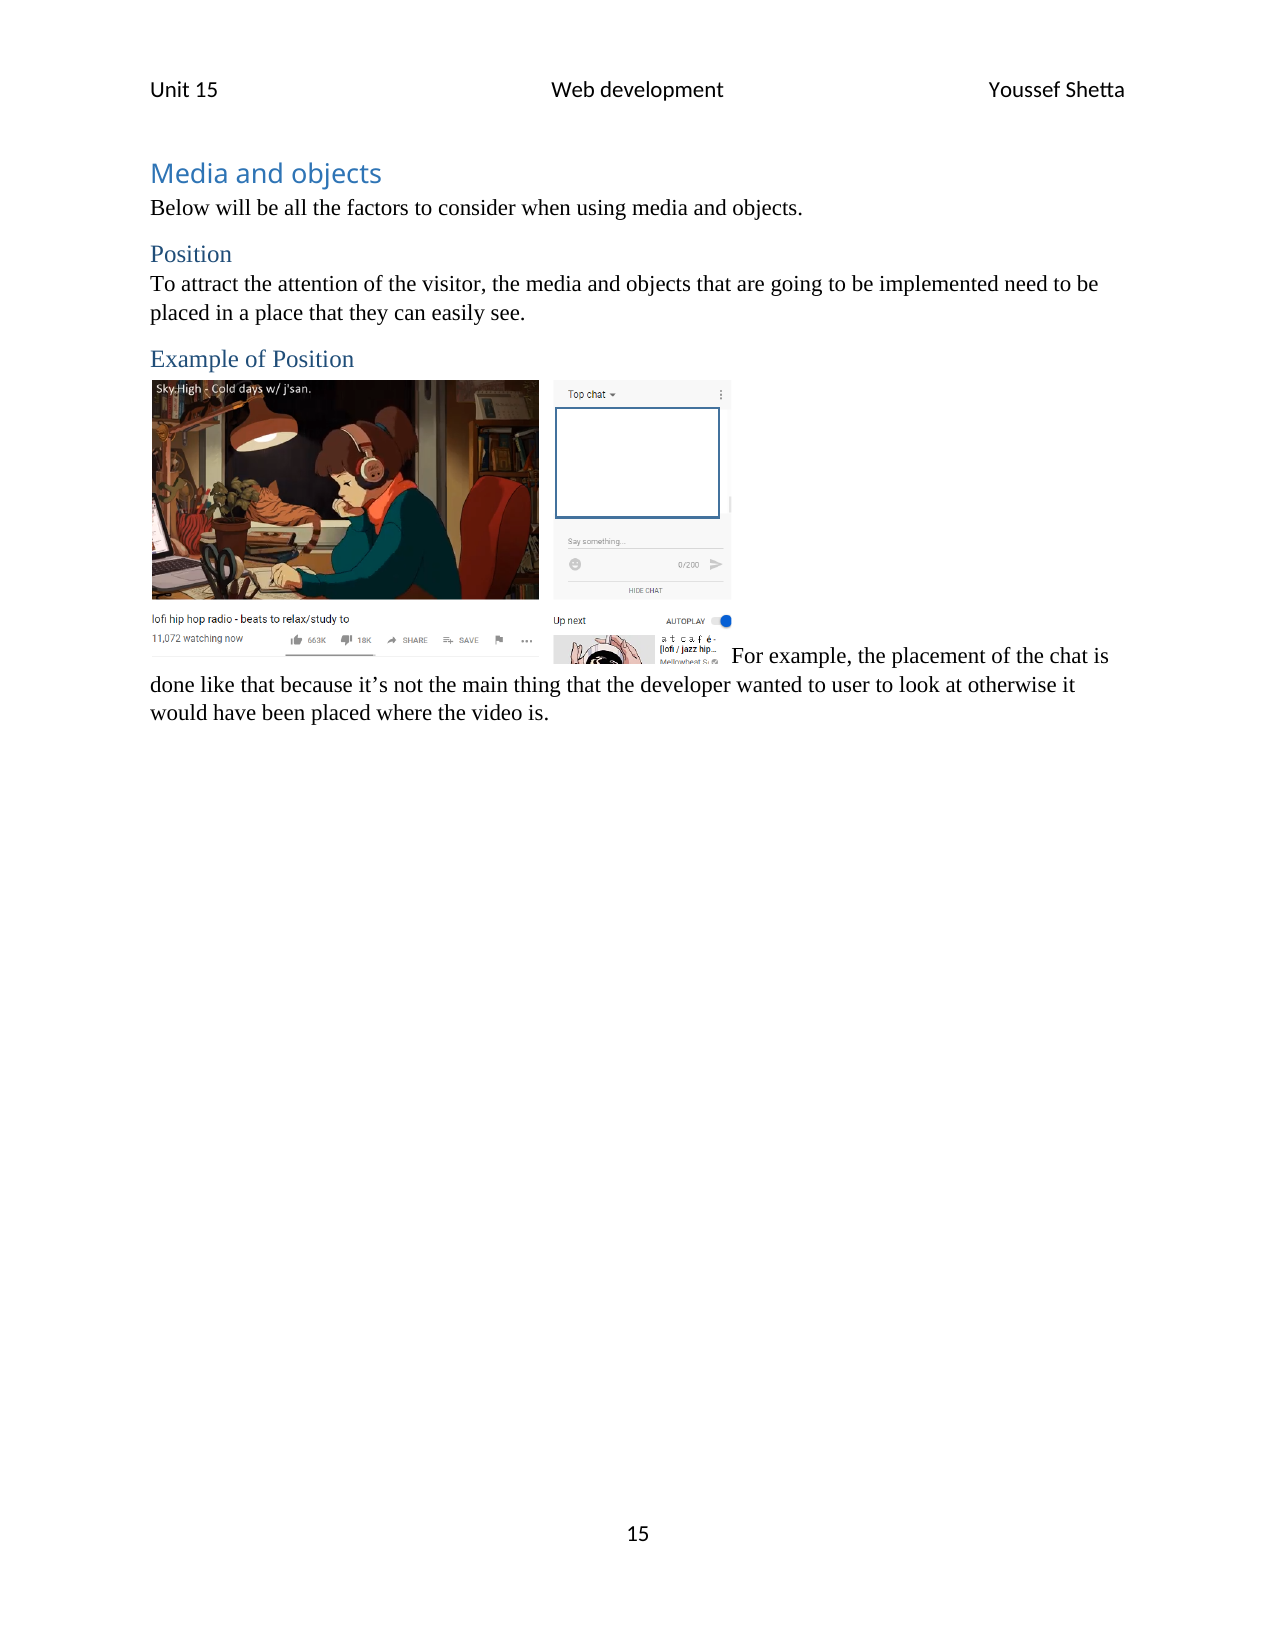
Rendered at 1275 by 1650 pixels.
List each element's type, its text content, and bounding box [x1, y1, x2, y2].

subtitle Position [150, 239, 1125, 268]
subtitle Media and objects [150, 154, 1125, 191]
text To attract the attention of the visitor, the media and objects that are going to be implemented need to be placed in a place that they can easily see. [150, 270, 1125, 325]
subtitle Example of Position [150, 344, 1125, 372]
text Below will be all the factors to consider when using media and objects. [150, 194, 1125, 220]
picture [150, 374, 732, 664]
